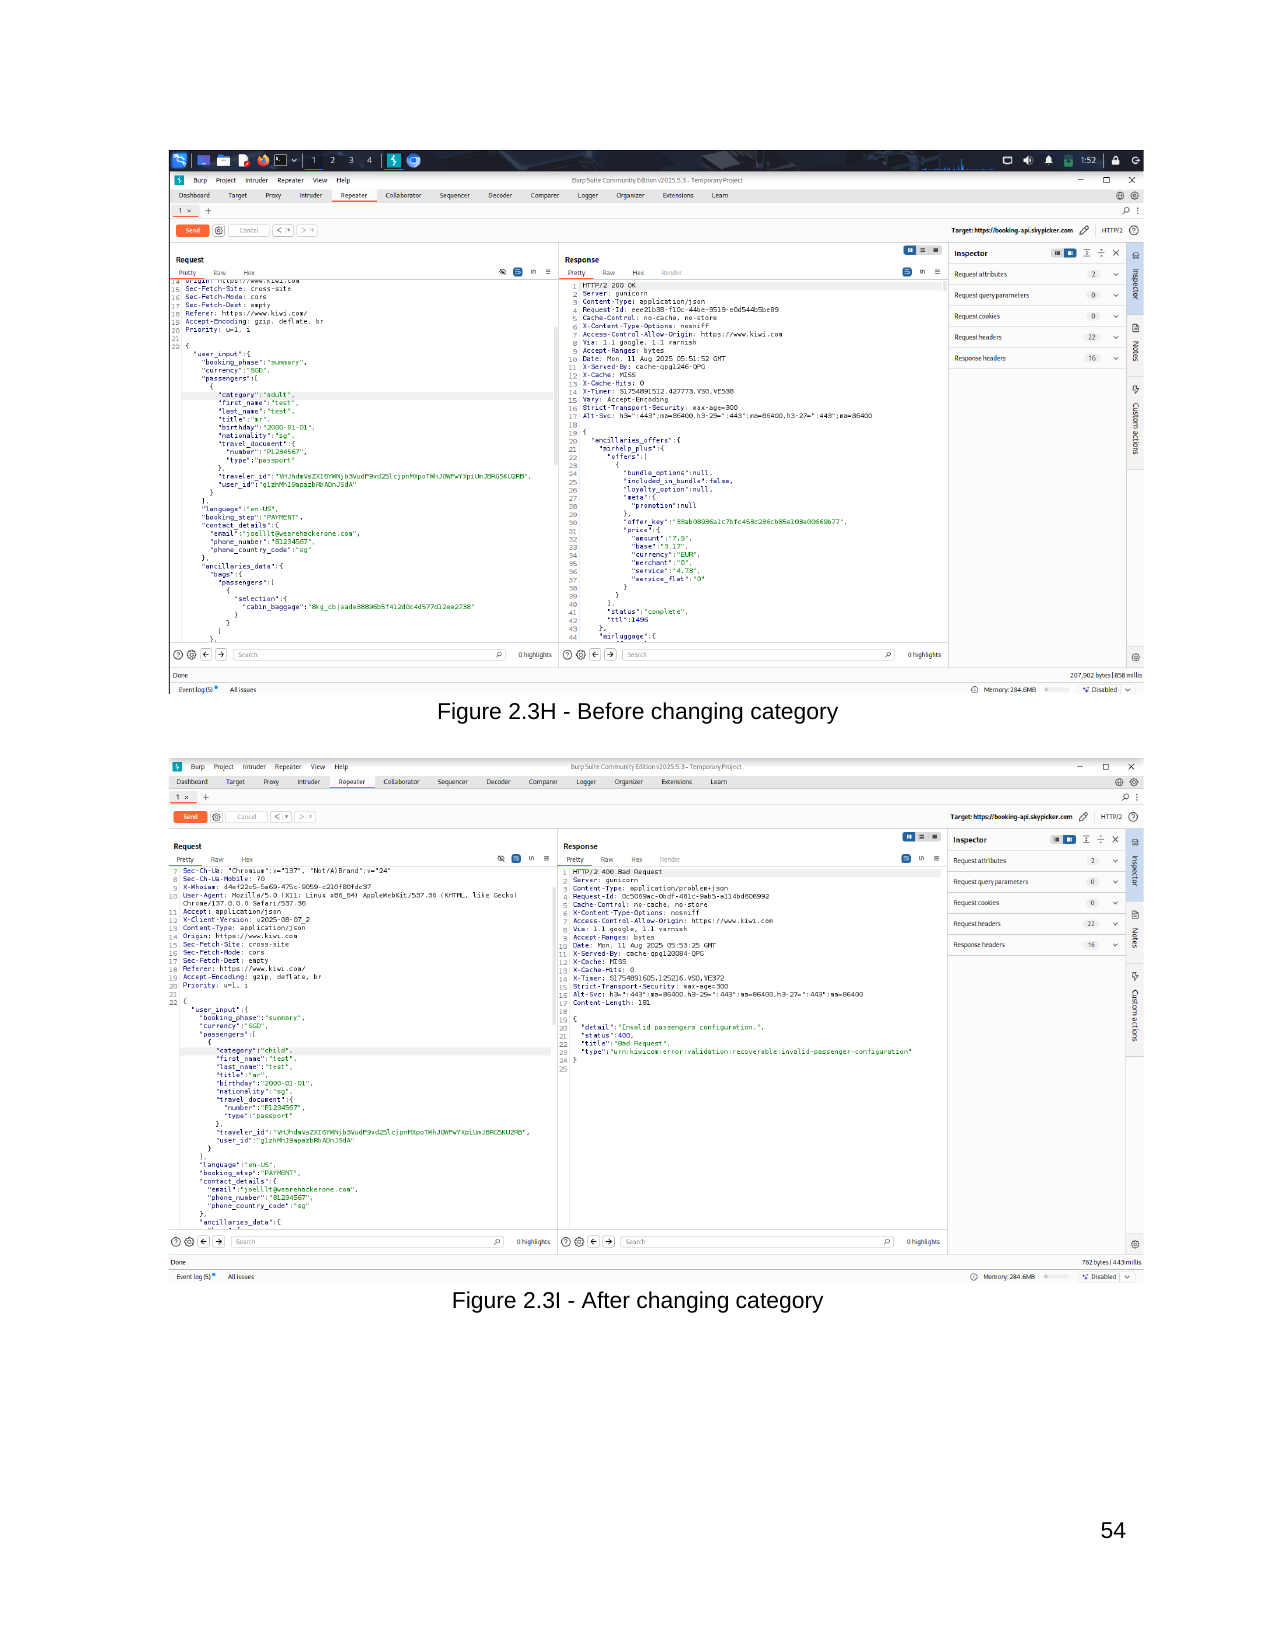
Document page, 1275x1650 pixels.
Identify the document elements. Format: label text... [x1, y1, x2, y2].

text Figure 2.3I - After changing category [150, 758, 1125, 1313]
text Figure 2.3H - Before changing category [150, 150, 1125, 724]
